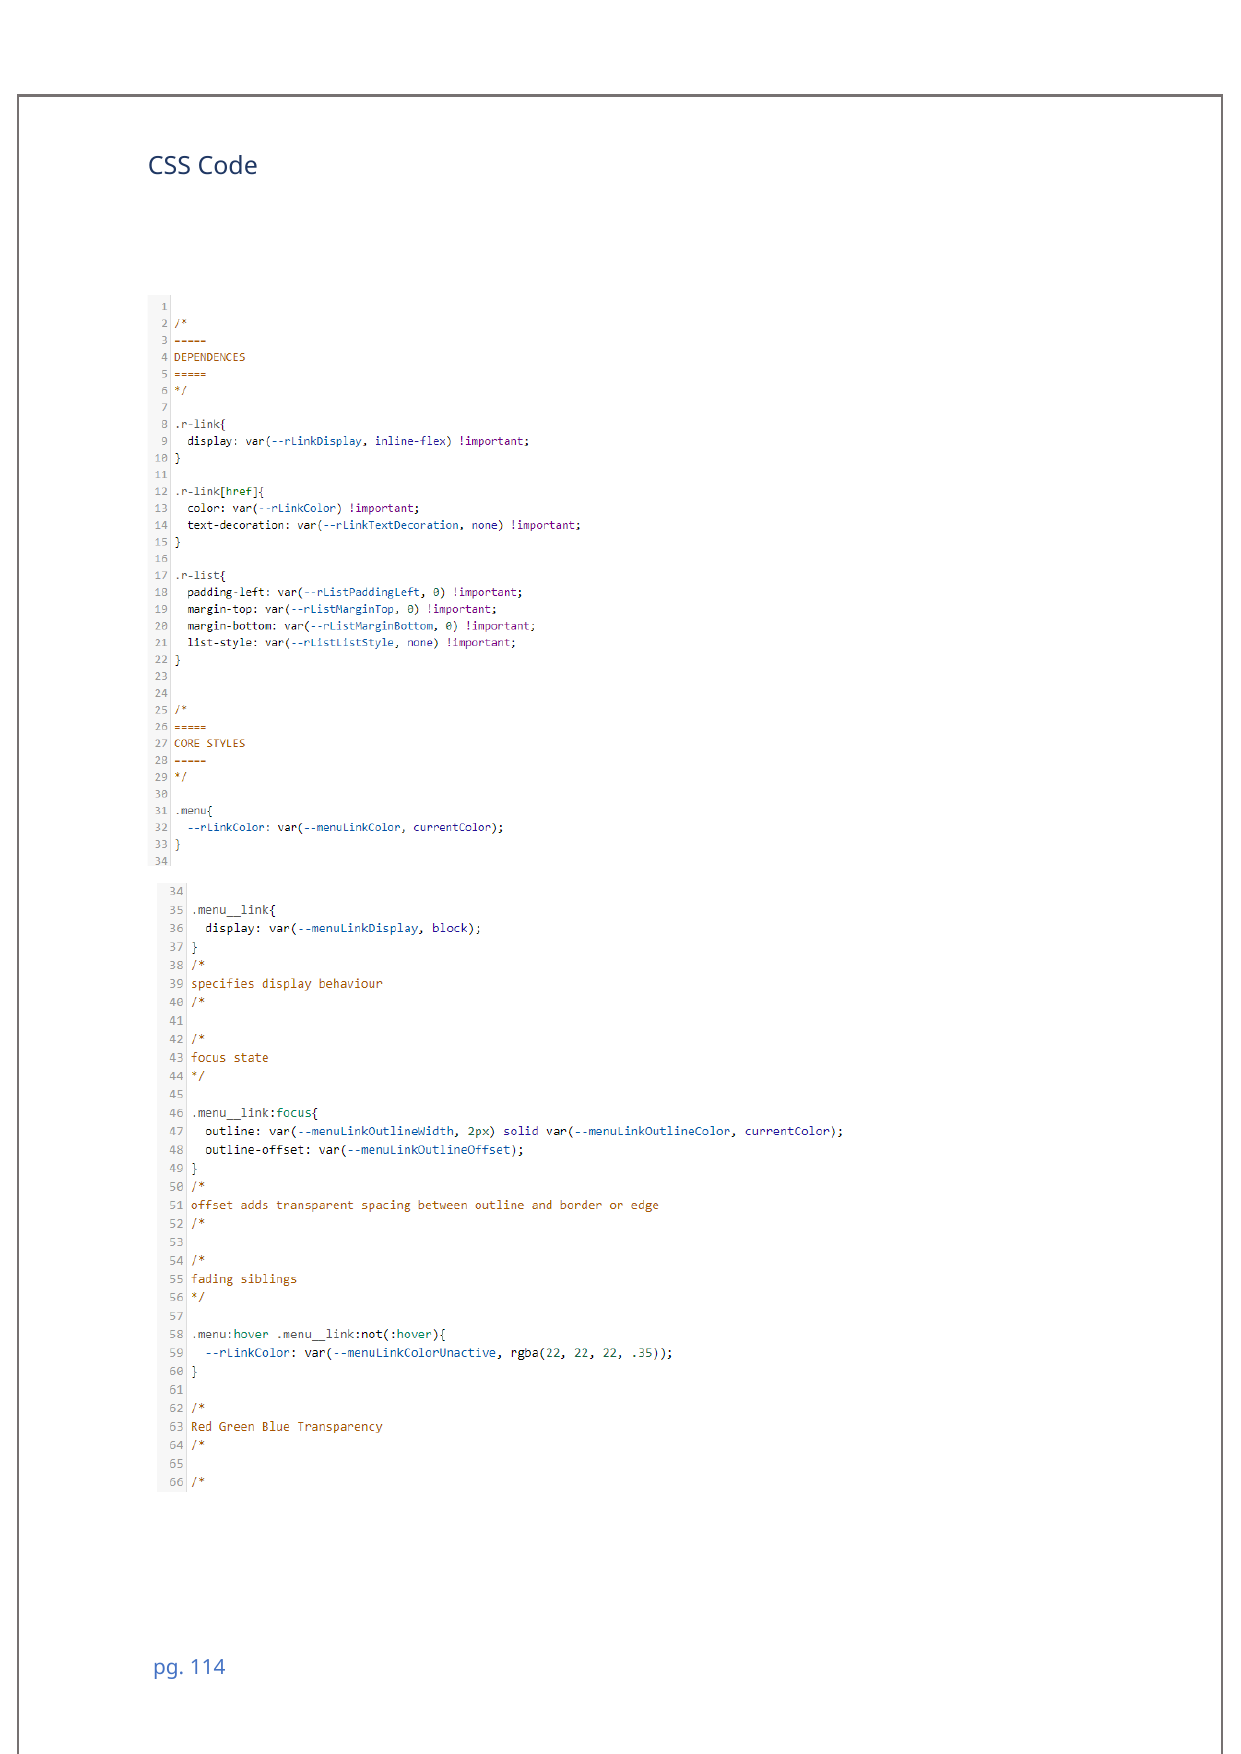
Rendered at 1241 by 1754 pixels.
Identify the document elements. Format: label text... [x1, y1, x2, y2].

subtitle CSS Code [148, 148, 1093, 182]
picture [147, 278, 1093, 866]
picture [147, 883, 1093, 1492]
